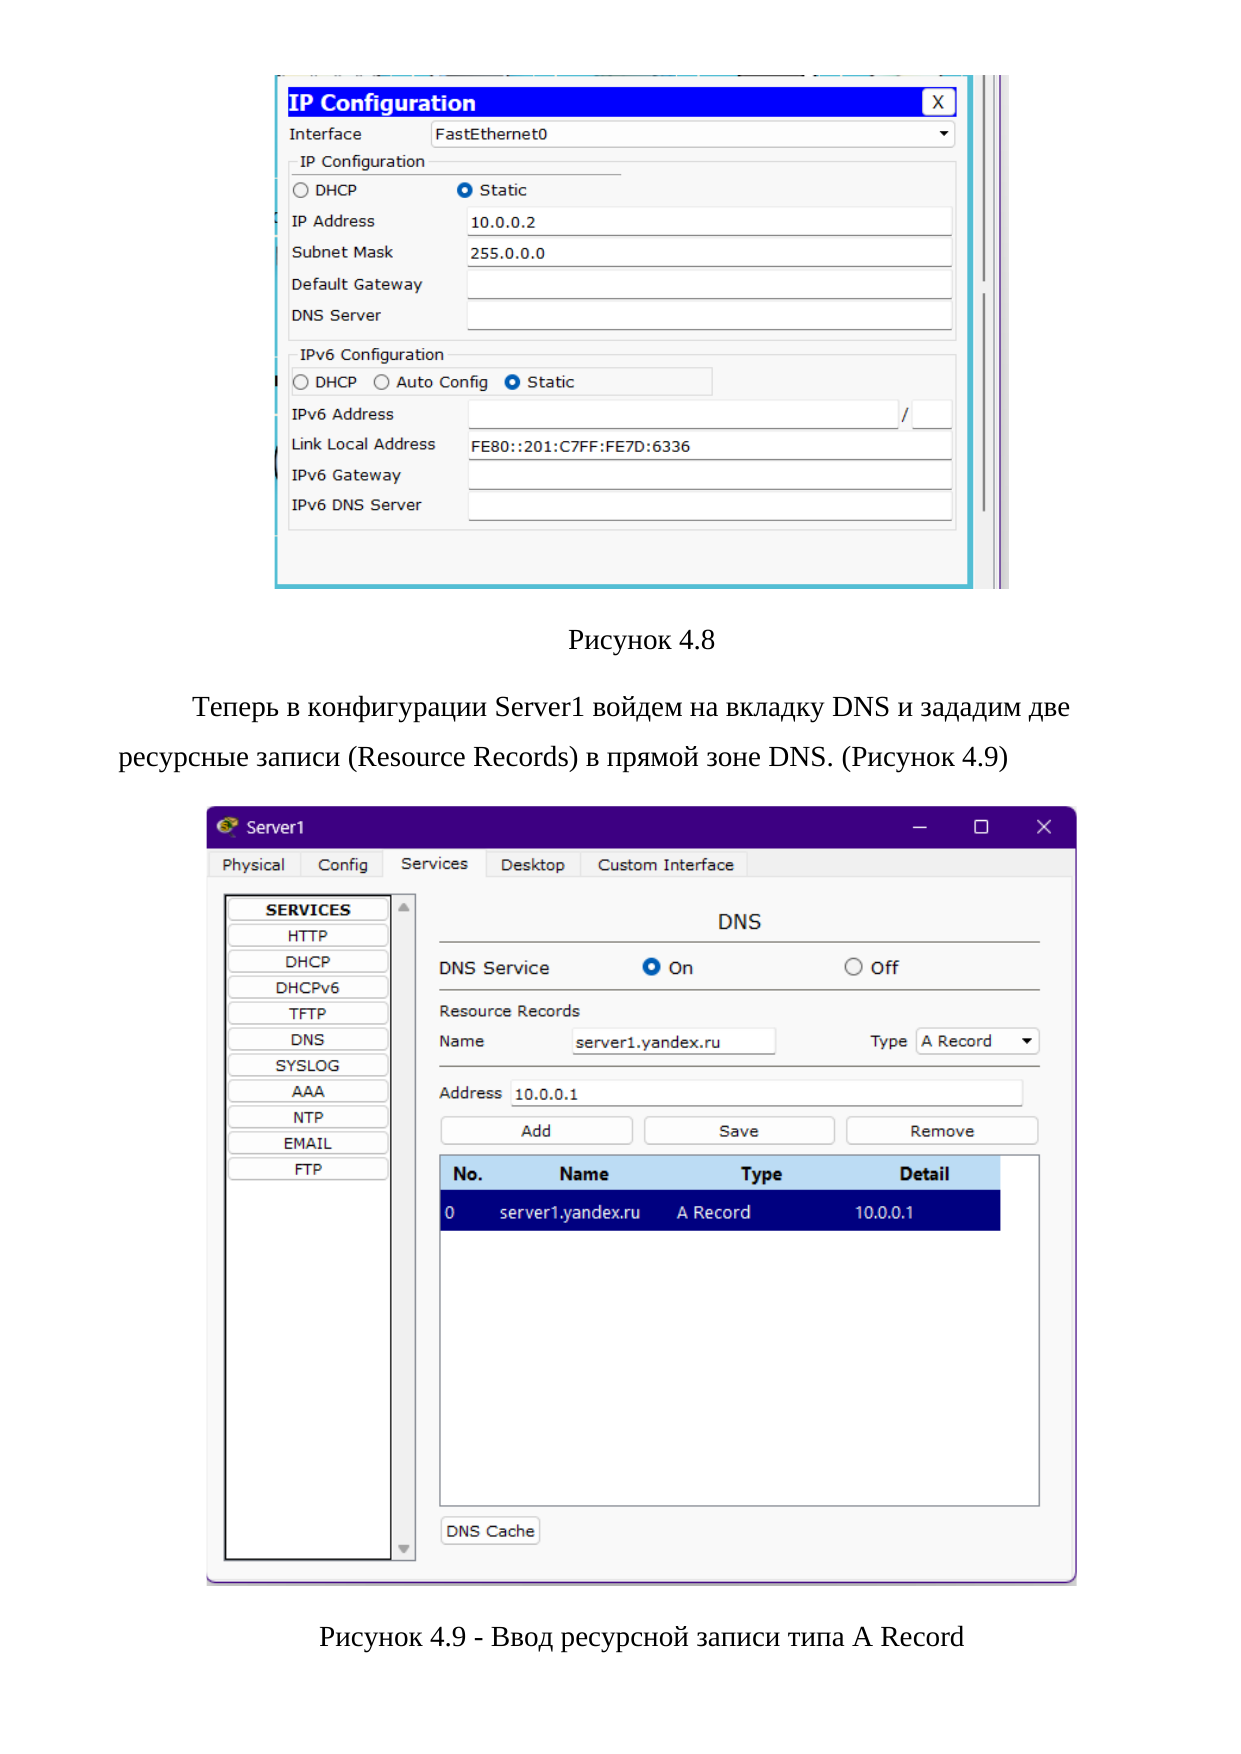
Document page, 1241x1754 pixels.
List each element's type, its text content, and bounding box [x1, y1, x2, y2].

text Рисунок 4.9 - Ввод ресурсной записи типа A Record [118, 1619, 1165, 1653]
picture [206, 806, 1077, 1586]
picture [274, 75, 1009, 589]
text Теперь в конфигурации Server1 войдем на вкладку DNS и зададим две ресурсные записи (Resource Records) в прямой зоне DNS. (Рисунок 4.9) [118, 689, 1165, 773]
text Рисунок 4.8 [118, 622, 1165, 655]
